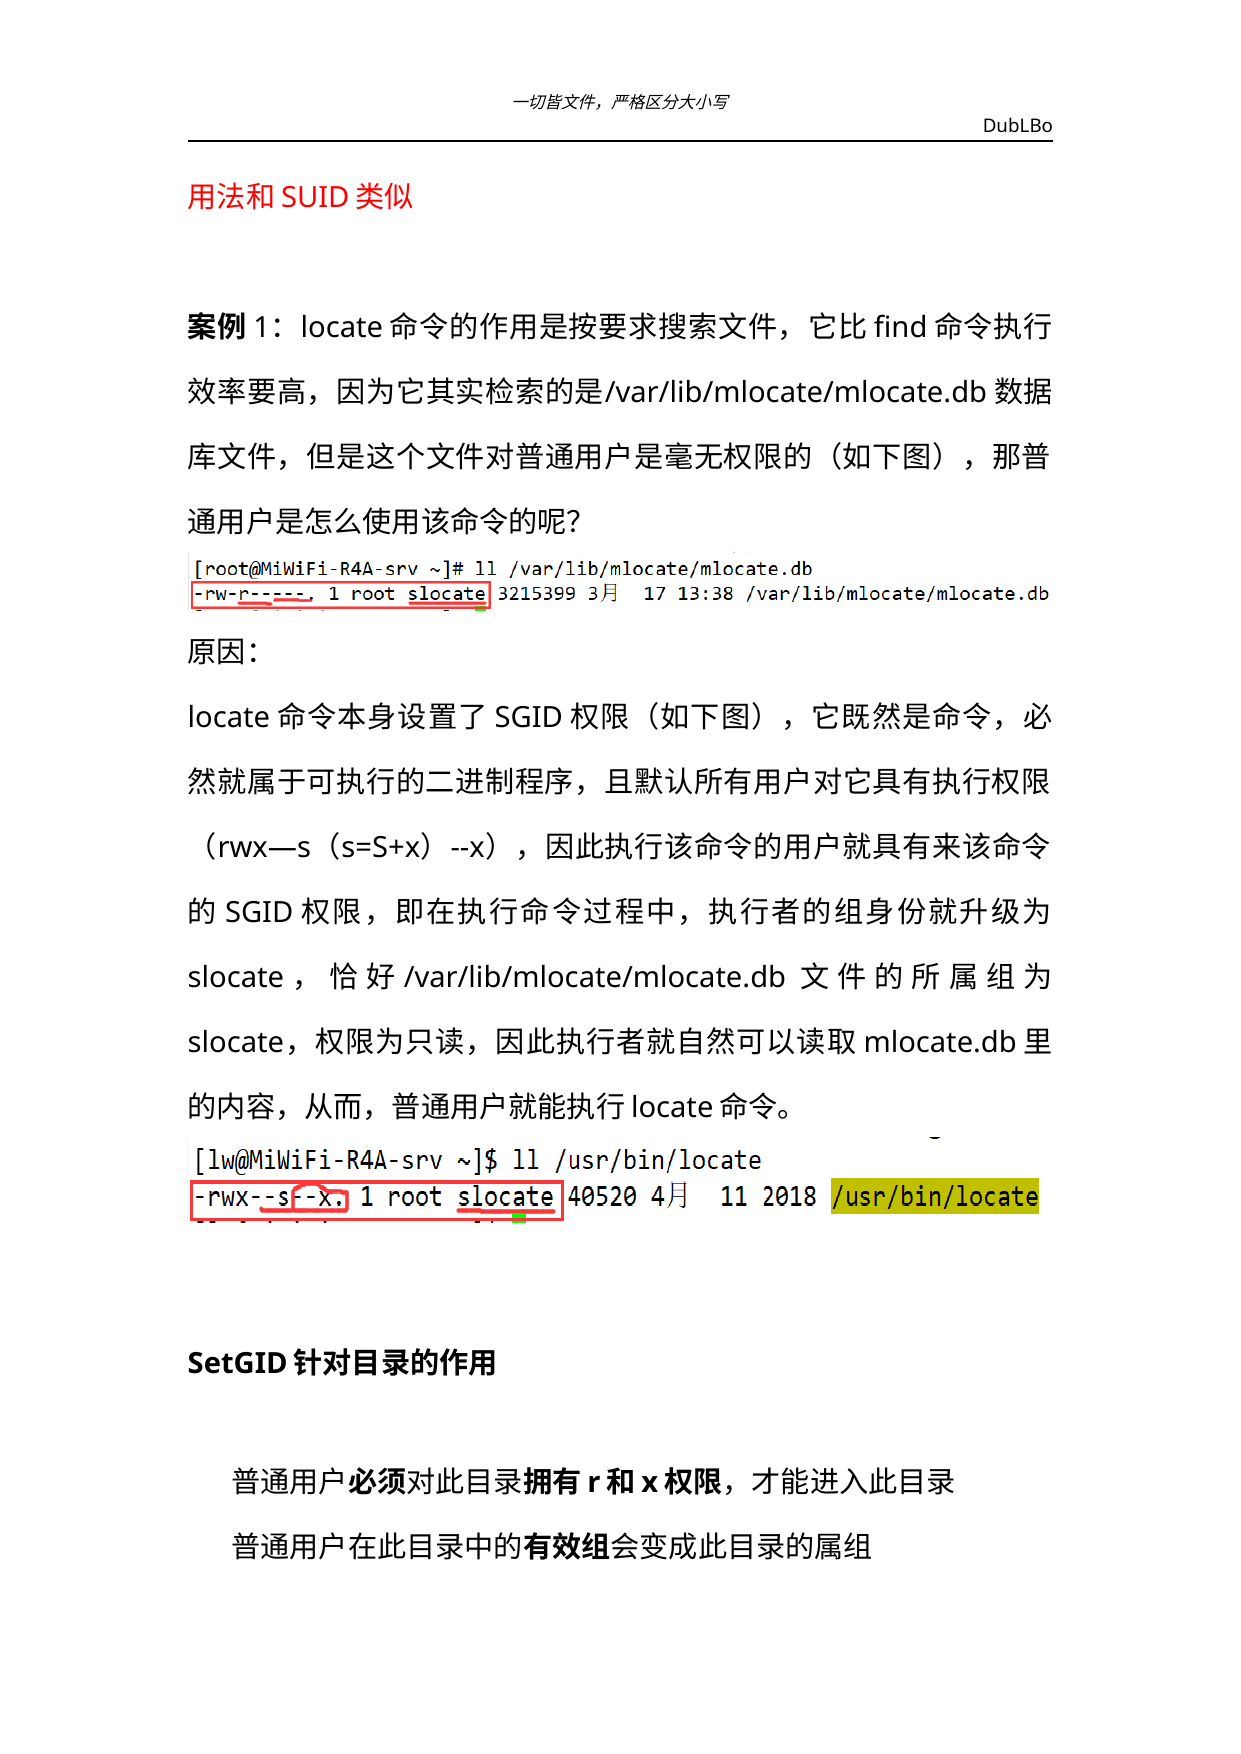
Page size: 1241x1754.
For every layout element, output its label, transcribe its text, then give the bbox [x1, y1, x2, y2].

subtitle SetGID针对目录的作用 [187, 1329, 1053, 1394]
picture [187, 552, 1053, 611]
text 普通用户必须对此目录拥有r和x权限，才能进入此目录 [187, 1447, 1053, 1512]
picture [187, 1137, 1053, 1223]
text 案例1：locate命令的作用是按要求搜索文件，它比find命令执行效率要高，因为它其实检索的是/var/lib/mlocate/mlocate.db数据库文件，但是这个文件对普通用户是毫无权限的（如下图），那普通用户是怎么使用该命令的呢？ [187, 292, 1053, 552]
text locate命令本身设置了SGID权限（如下图），它既然是命令，必然就属于可执行的二进制程序，且默认所有用户对它具有执行权限（rwx—s（s=S+x）--x），因此执行该命令的用户就具有来该命令的SGID权限，即在执行命令过程中，执行者的组身份就升级为slocate，恰好/var/lib/mlocate/mlocate.db文件的所属组为slocate，权限为只读，因此执行者就自然可以读取mlocate.db里的内容，从而，普通用户就能执行locate命令。 [187, 682, 1053, 1137]
text 普通用户在此目录中的有效组会变成此目录的属组 [187, 1512, 1053, 1577]
text 用法和SUID类似 [187, 162, 1053, 227]
text 原因： [187, 617, 1053, 682]
